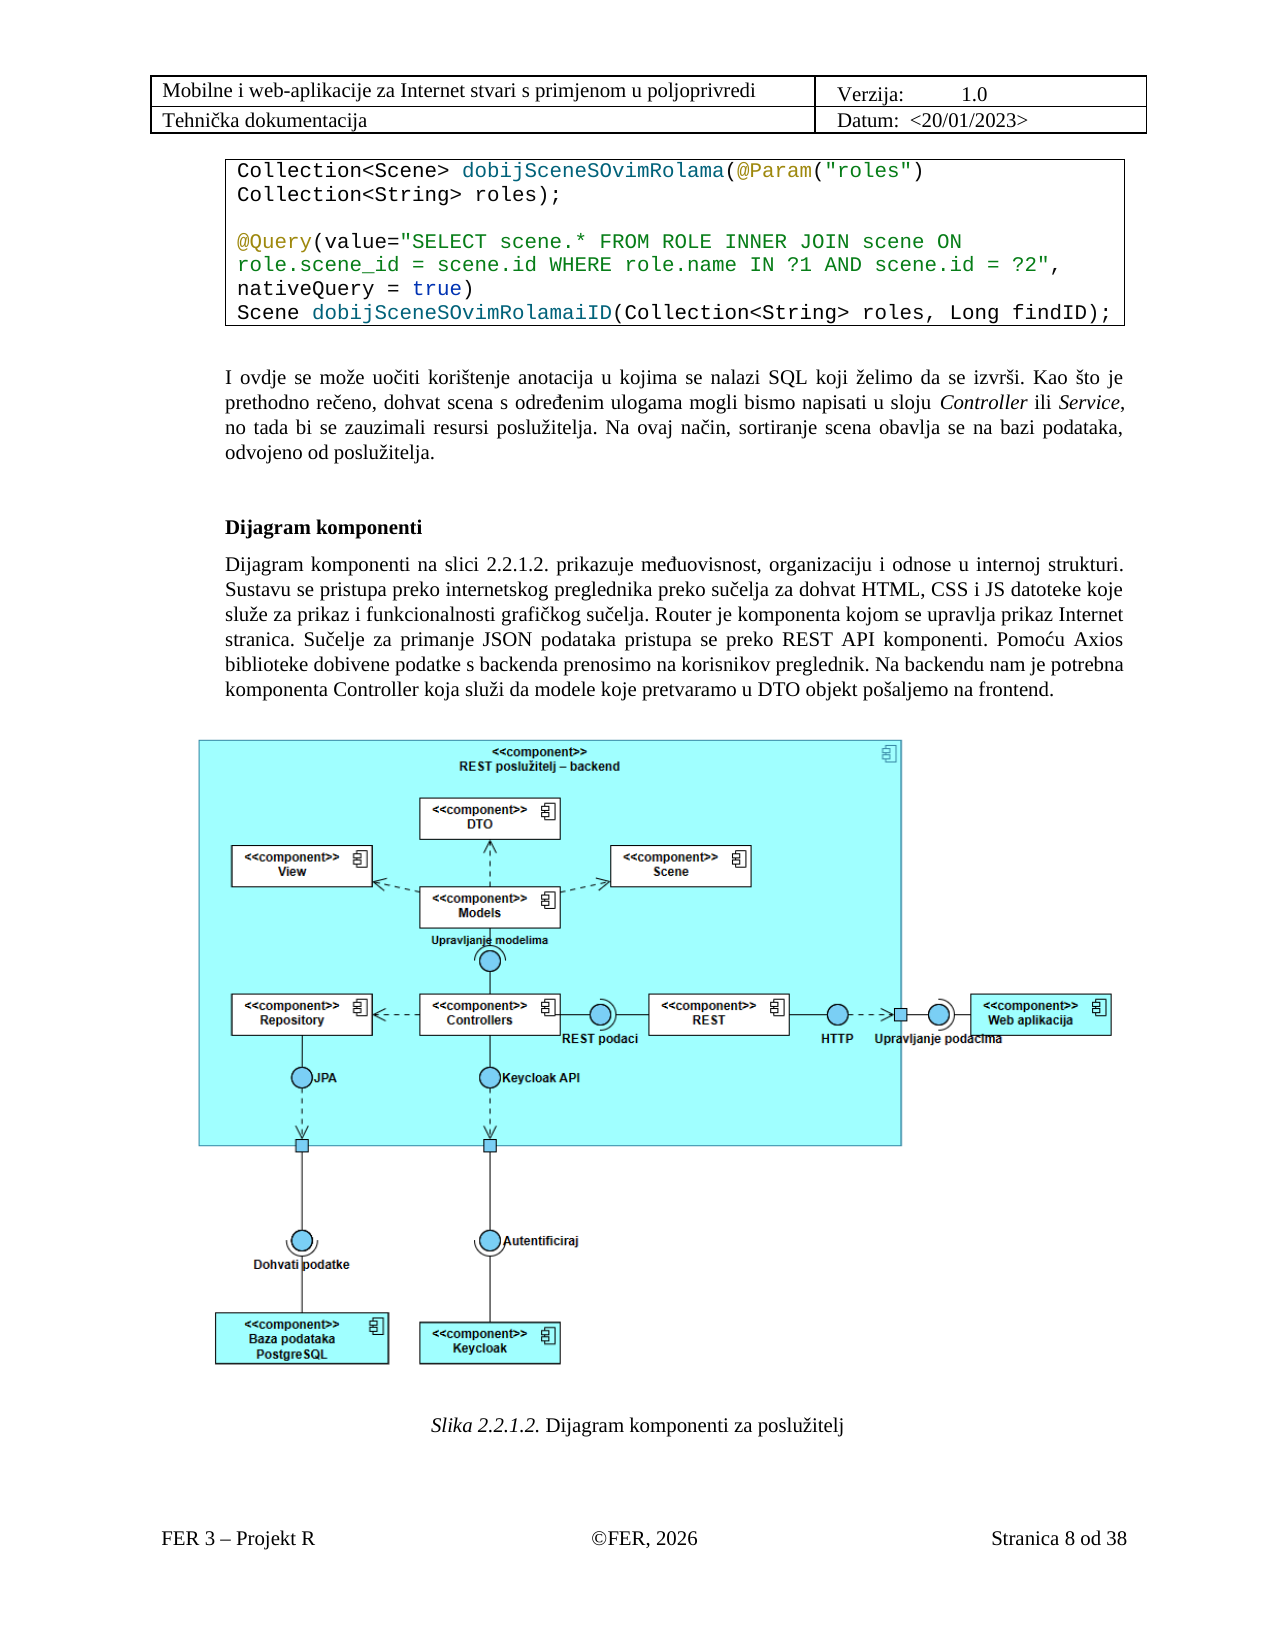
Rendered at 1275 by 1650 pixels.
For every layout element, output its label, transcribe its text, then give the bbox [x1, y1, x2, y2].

text Dijagram komponenti [150, 514, 1125, 539]
picture [180, 713, 1122, 1400]
text I ovdje se može uočiti korištenje anotacija u kojima se nalazi SQL koji želimo da se izvrši. Kao što je prethodno rečeno, dohvat scena s određenim ulogama mogli bismo napisati u sloju Controller ili Service, no tada bi se zauzimali resursi poslužitelja. Na ovaj način, sortiranje scena obavlja se na bazi podataka, odvojeno od poslužitelja. [225, 364, 1125, 464]
text Slika 2.2.1.2. Dijagram komponenti za poslužitelj [150, 1412, 1125, 1437]
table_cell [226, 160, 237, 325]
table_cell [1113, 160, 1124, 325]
text Dijagram komponenti na slici 2.2.1.2. prikazuje međuovisnost, organizaciju i odnose u internoj strukturi. Sustavu se pristupa preko internetskog preglednika preko sučelja za dohvat HTML, CSS i JS datoteke koje služe za prikaz i funkcionalnosti grafičkog sučelja. Router je komponenta kojom se upravlja prikaz Internet stranica. Sučelje za primanje JSON podataka pristupa se preko REST API komponenti. Pomoću Axios biblioteke dobivene podatke s backenda prenosimo na korisnikov preglednik. Na backendu nam je potrebna komponenta Controller koja služi da modele koje pretvaramo u DTO objekt pošaljemo na frontend. [225, 551, 1125, 701]
